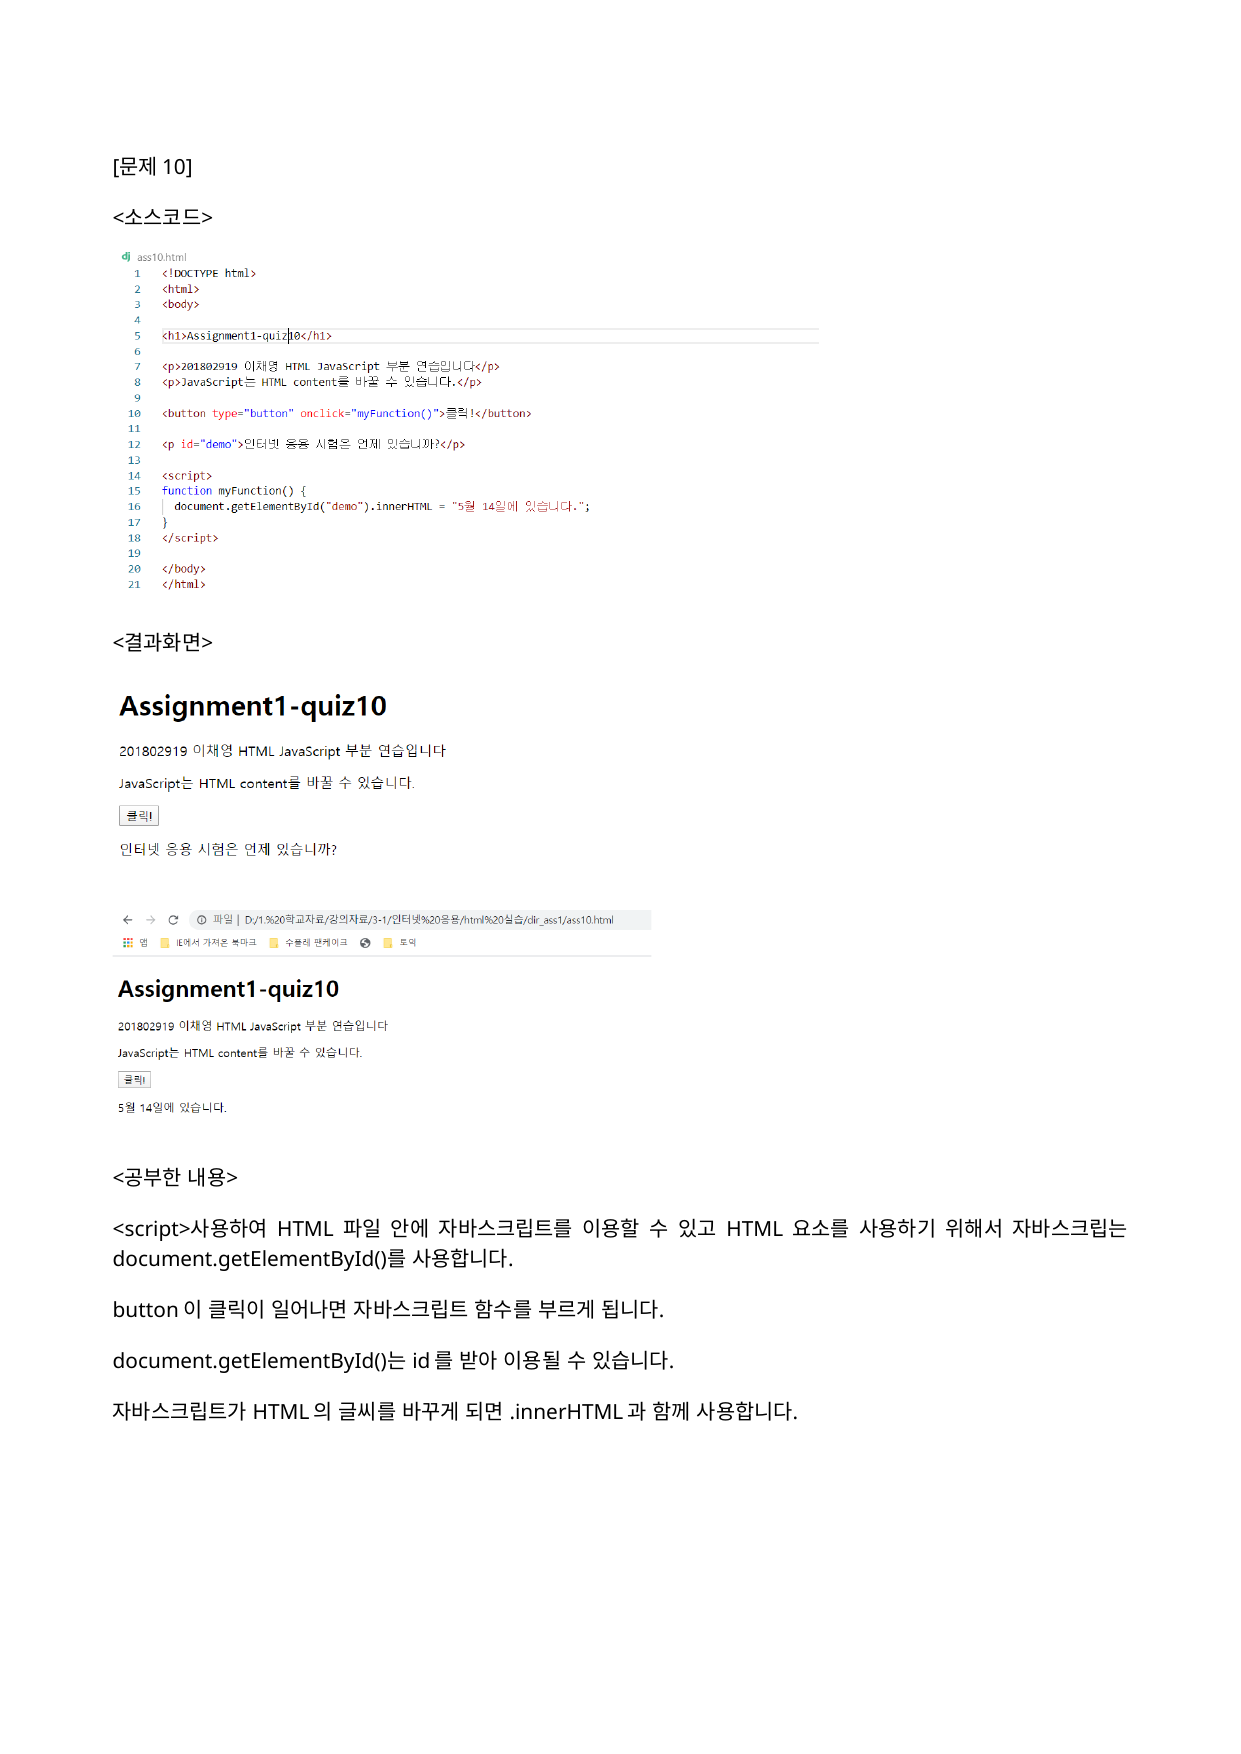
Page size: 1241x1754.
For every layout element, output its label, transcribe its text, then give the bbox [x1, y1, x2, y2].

text 자바스크립트가 HTML의 글씨를 바꾸게 되면 .innerHTML과 함께 사용합니다. [112, 1396, 1128, 1426]
text <script>사용하여 HTML 파일 안에 자바스크립트를 이용할 수 있고 HTML 요소를 사용하기 위해서 자바스크립는 document.getElementById()를 사용합니다. [112, 1212, 1128, 1272]
text [문제10] [112, 150, 1128, 180]
picture [112, 677, 610, 890]
picture [112, 910, 652, 1140]
text <소스코드> [112, 201, 1128, 231]
text <공부한 내용> [112, 1161, 1128, 1191]
text <결과화면> [112, 626, 1128, 657]
picture [112, 252, 819, 606]
text document.getElementById()는 id를 받아 이용될 수 있습니다. [112, 1344, 1128, 1375]
text button이 클릭이 일어나면 자바스크립트 함수를 부르게 됩니다. [112, 1293, 1128, 1324]
